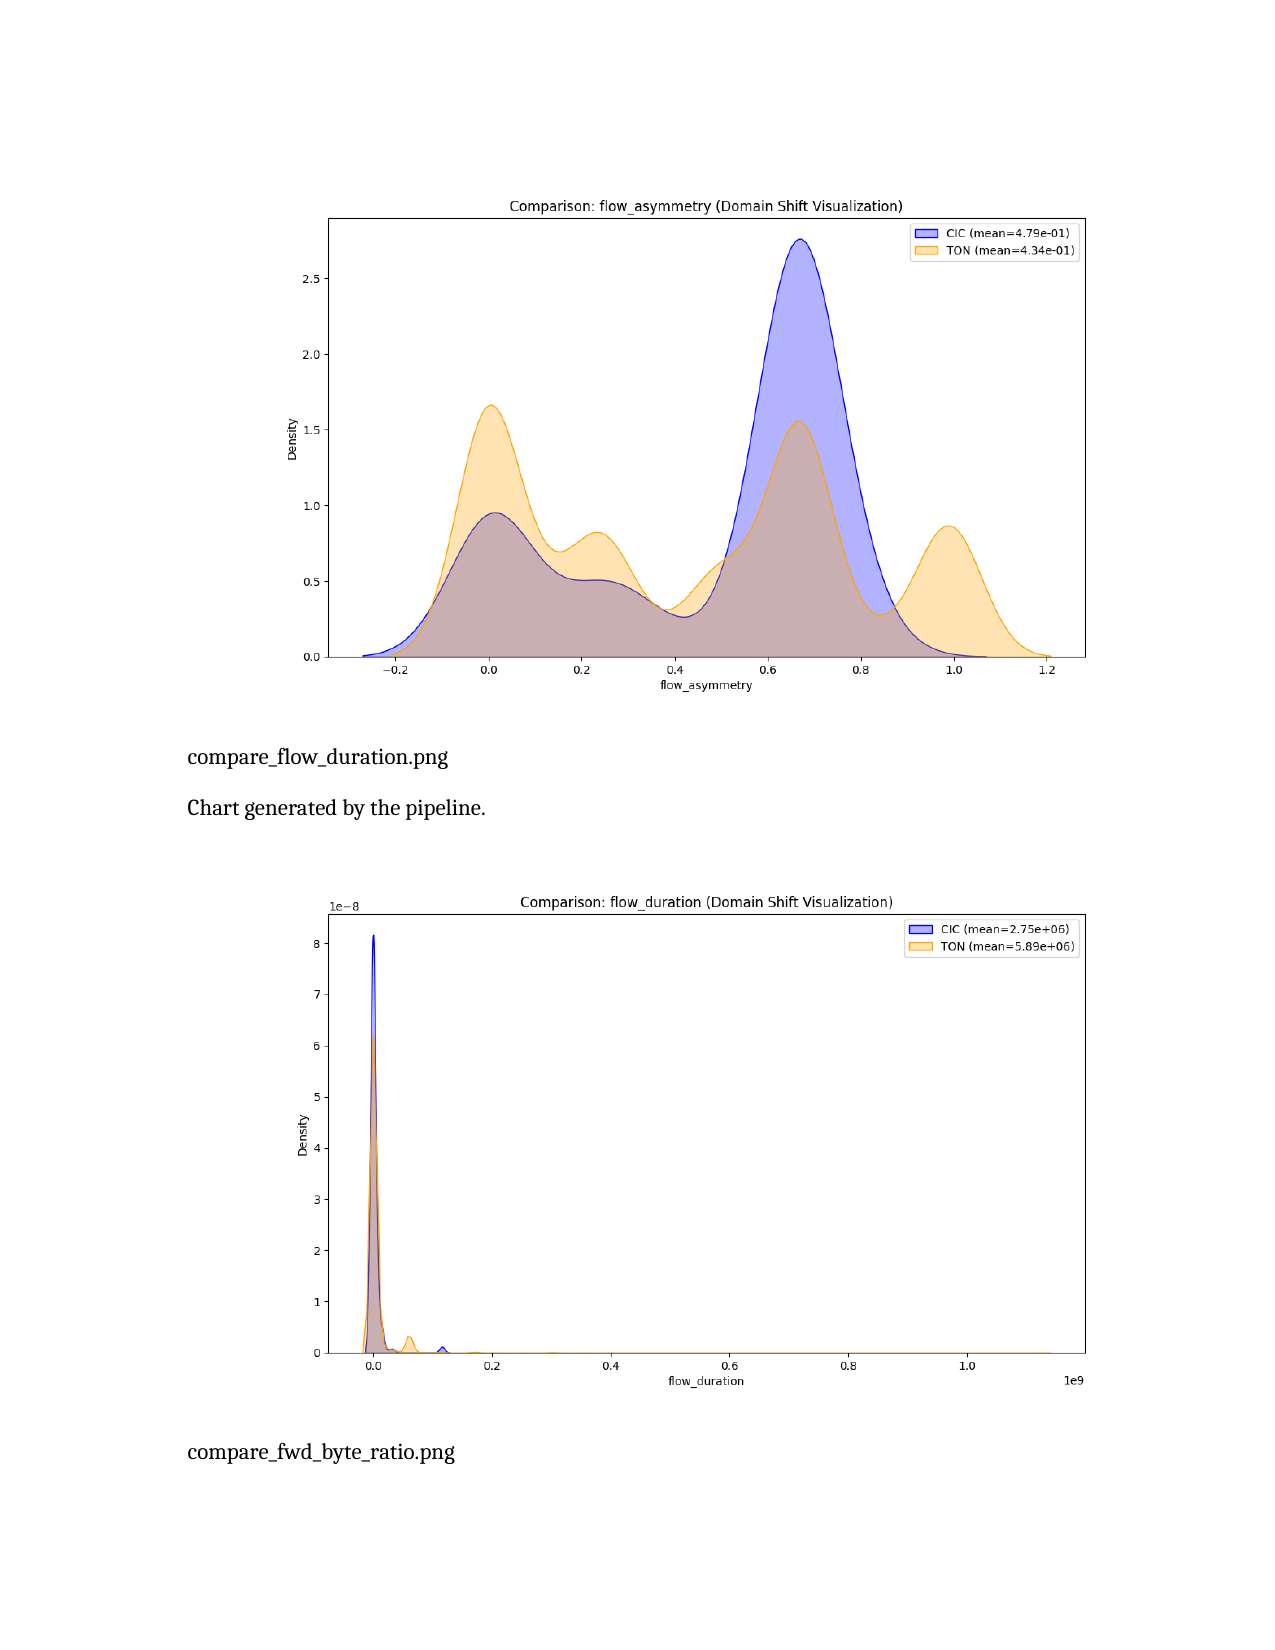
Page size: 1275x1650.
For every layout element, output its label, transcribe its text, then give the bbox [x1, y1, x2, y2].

picture [206, 845, 1182, 1415]
picture [206, 150, 1182, 719]
text compare_flow_duration.png [187, 743, 1087, 770]
text compare_fwd_byte_ratio.png [187, 1439, 1087, 1465]
text Chart generated by the pipeline. [187, 794, 1087, 821]
